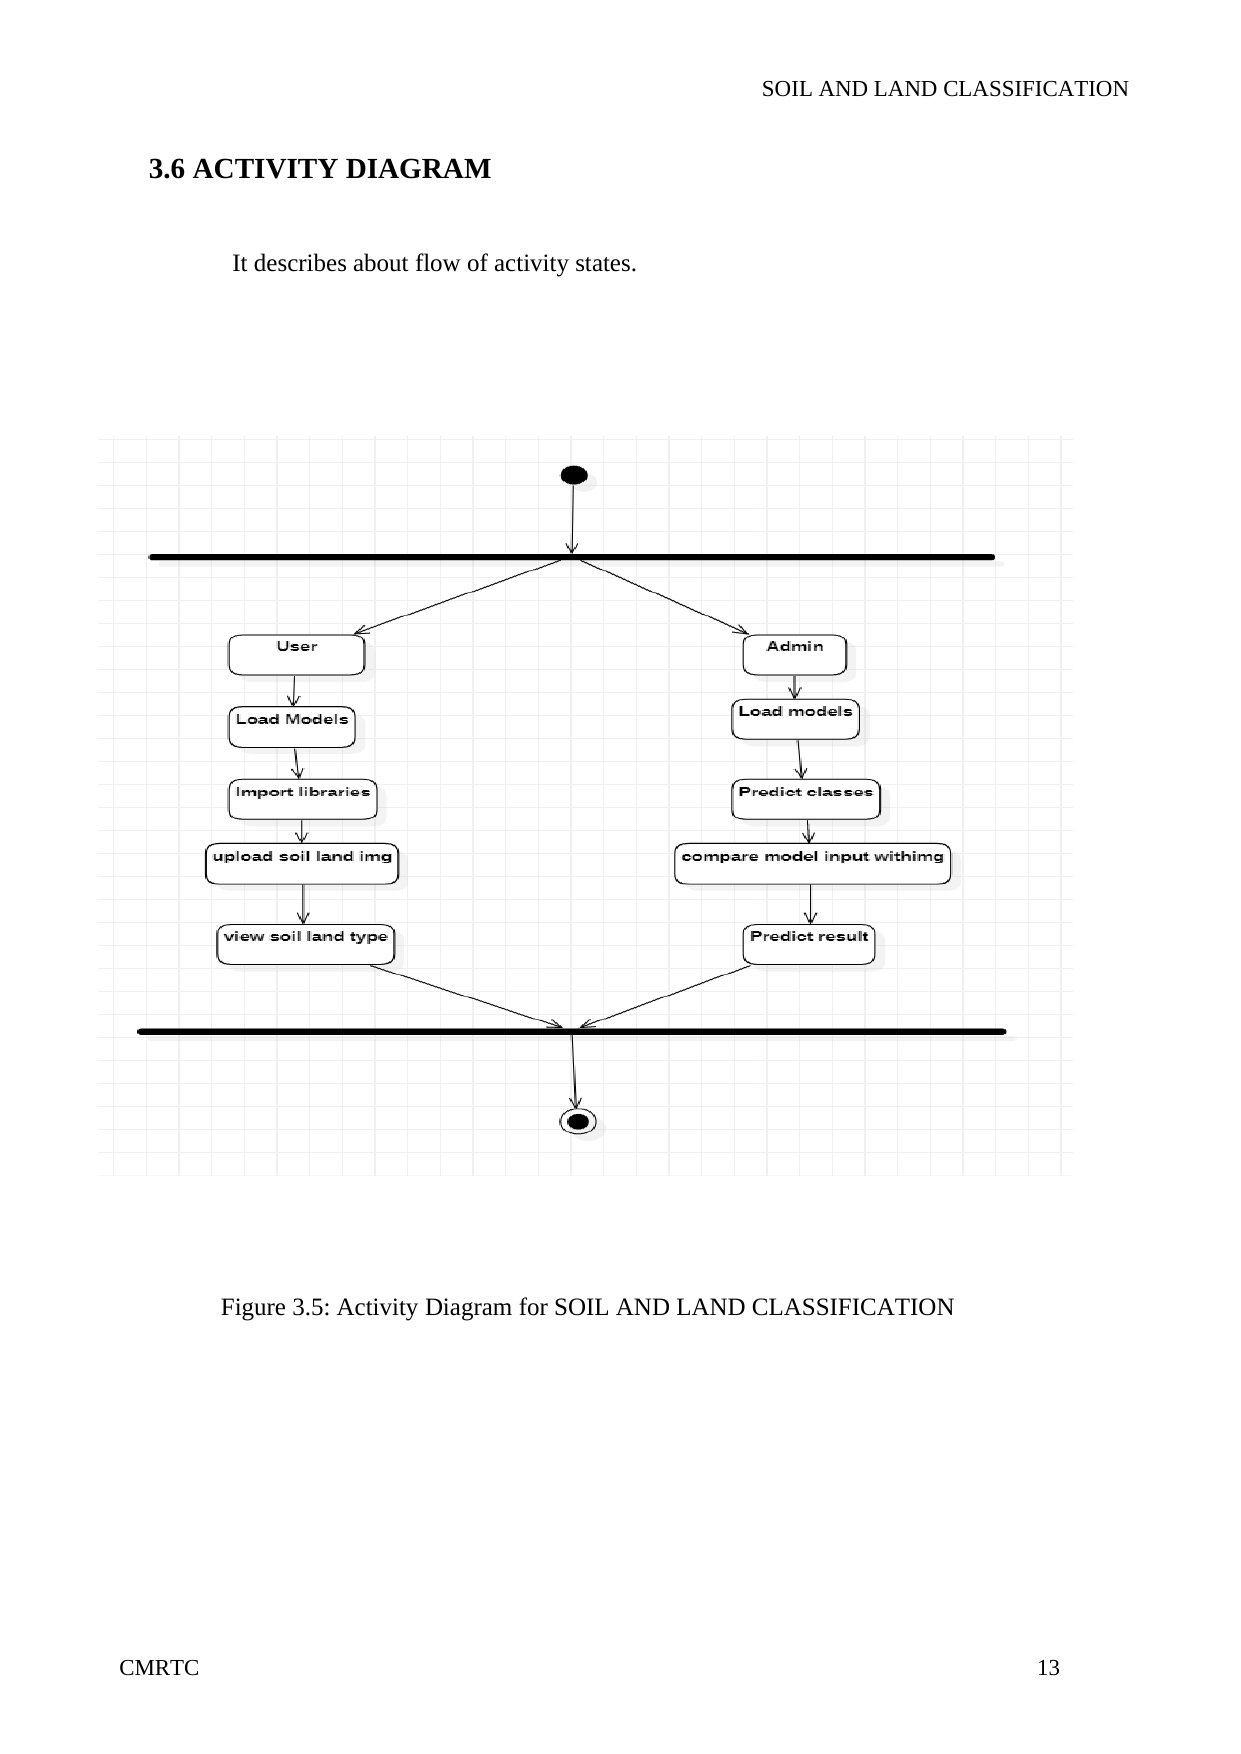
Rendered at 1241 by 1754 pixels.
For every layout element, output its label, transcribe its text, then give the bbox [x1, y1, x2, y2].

text Figure 3.5: Activity Diagram for SOIL AND LAND CLASSIFICATION [221, 1292, 1217, 1320]
text It describes about flow of activity states. [232, 248, 1217, 277]
subtitle ACTIVITY DIAGRAM [148, 151, 1217, 184]
picture [97, 436, 1073, 1176]
